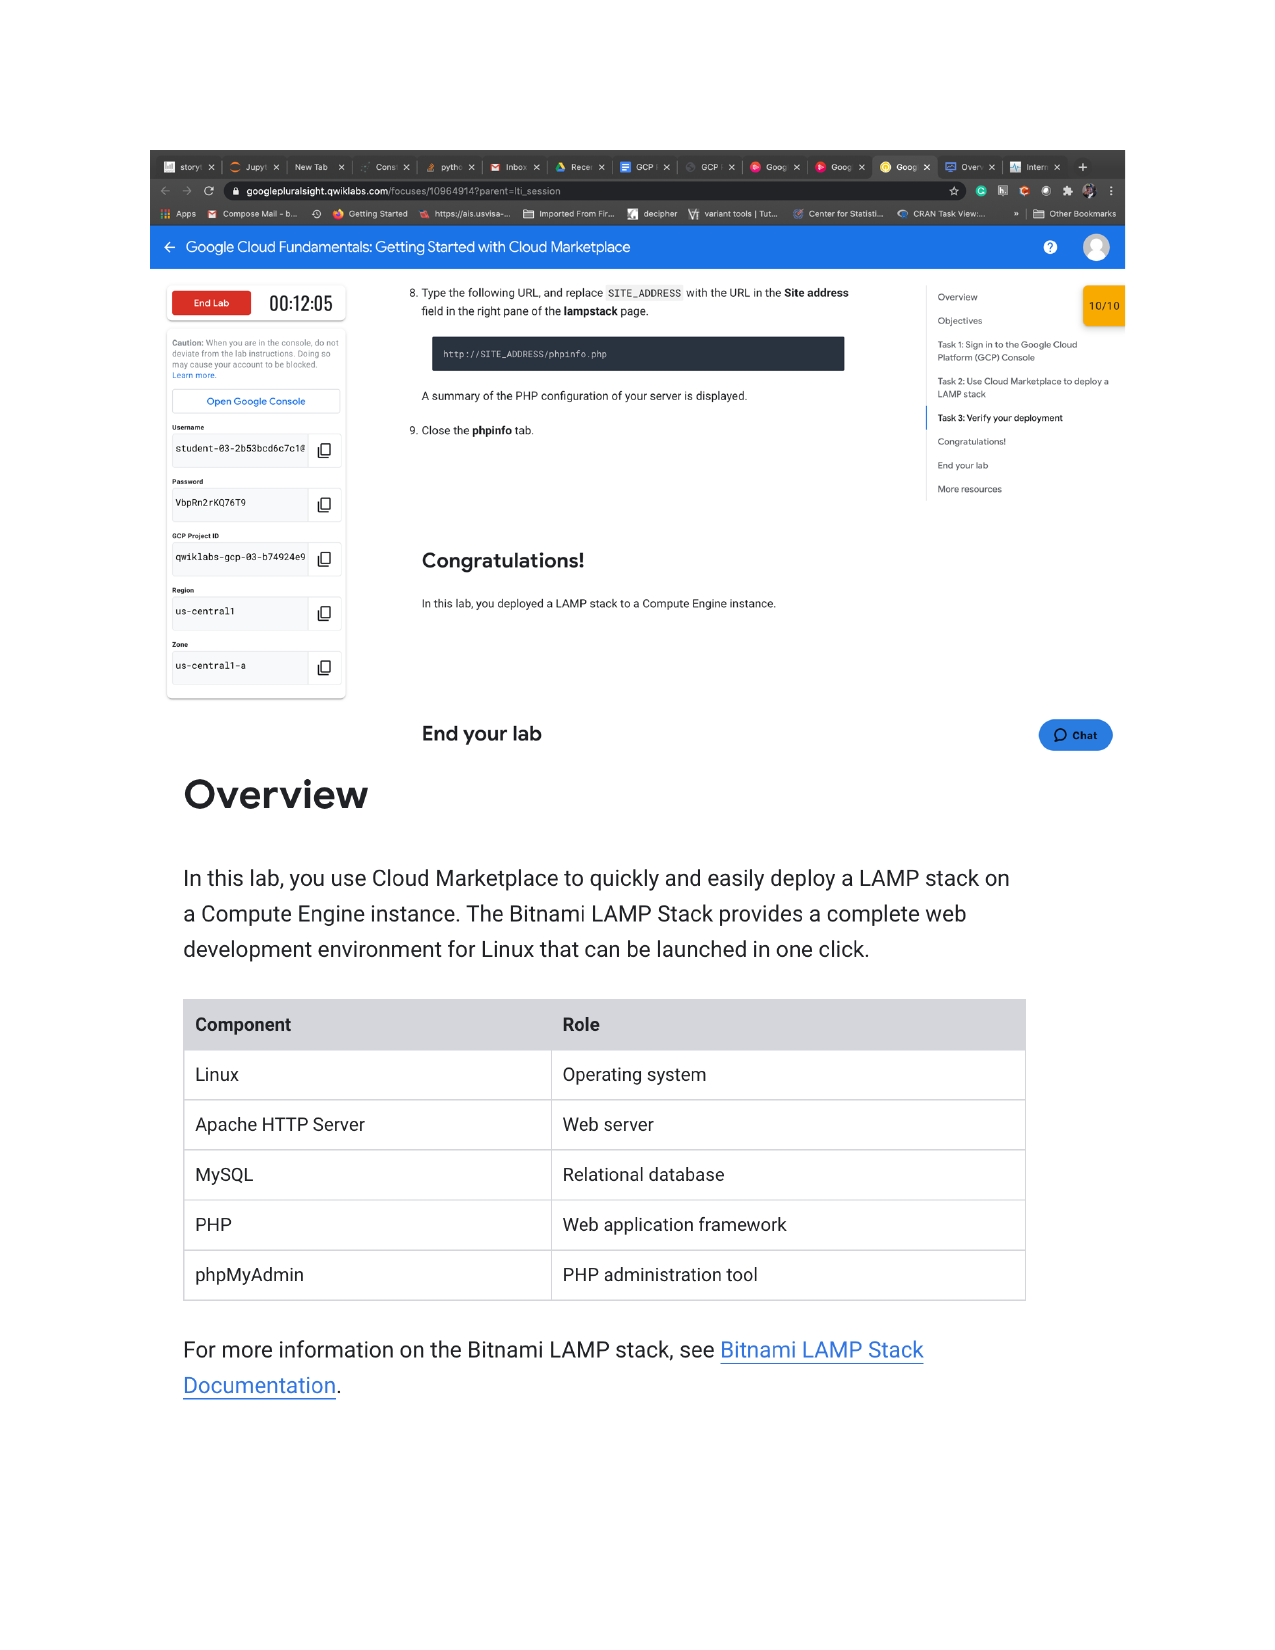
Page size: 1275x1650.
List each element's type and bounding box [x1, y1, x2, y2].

picture [150, 150, 1125, 1477]
